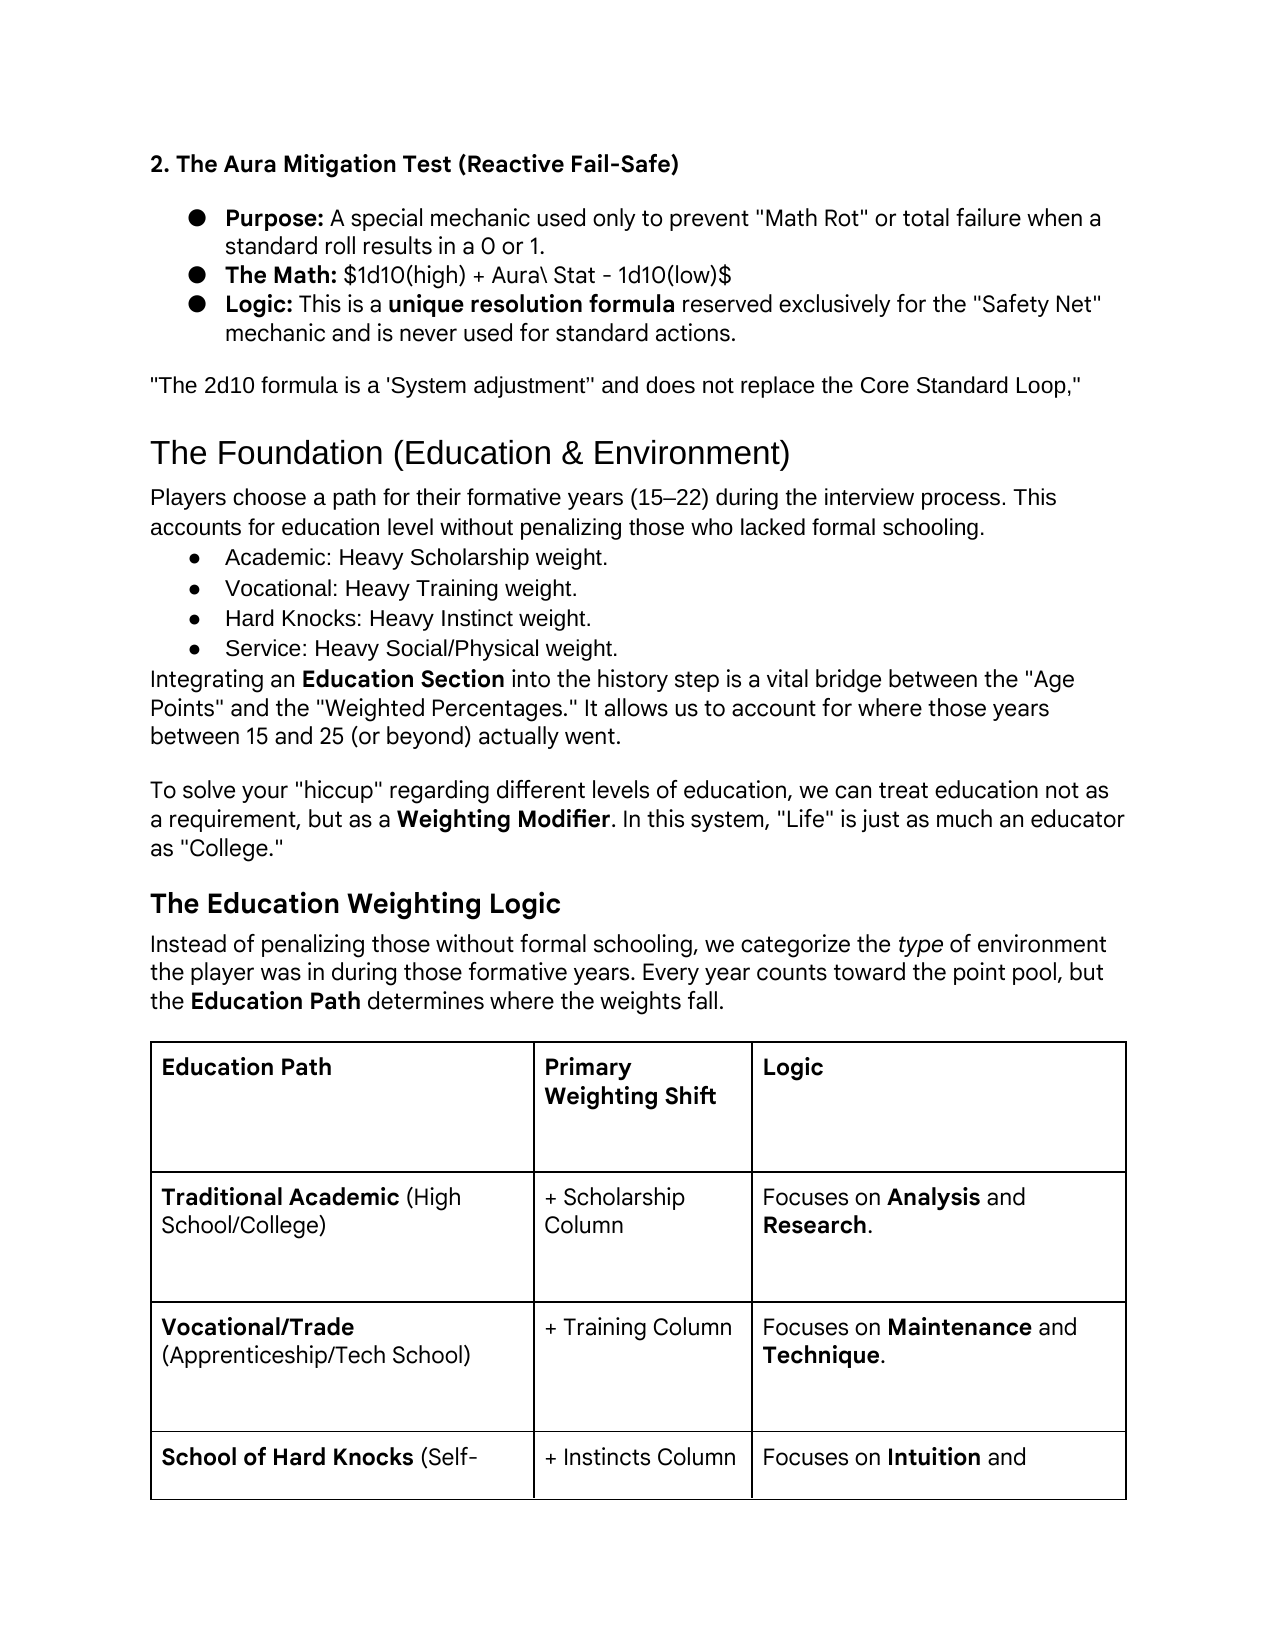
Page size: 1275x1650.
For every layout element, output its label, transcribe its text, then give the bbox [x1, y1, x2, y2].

table_header Education Path [152, 1043, 533, 1171]
text Integrating an Education Section into the history step is a vital bridge between the "Age Points" and the "Weighted Percentages." It allows us to account for where those years between 15 and 25 (or beyond) actually went. [150, 665, 1125, 751]
list Purpose: A special mechanic used only to prevent "Math Rot" or total failure when a standard roll results in a 0 or 1. [187, 204, 1125, 261]
table_cell + Instincts Column [535, 1432, 751, 1498]
table_cell Vocational/Trade (Apprenticeship/Tech School) [152, 1303, 533, 1431]
table_cell Focuses on Analysis and Research. [753, 1173, 1125, 1301]
table_cell + Training Column [535, 1303, 751, 1431]
table_cell + Scholarship Column [535, 1173, 751, 1301]
subtitle The Foundation (Education & Environment) [150, 433, 1125, 471]
table_cell Traditional Academic (High School/College) [152, 1173, 533, 1301]
table_header Primary Weighting Shift [535, 1043, 751, 1171]
list Hard Knocks: Heavy Instinct weight. [187, 605, 1125, 631]
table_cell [152, 1432, 533, 1498]
list Logic: This is a unique resolution formula reserved exclusively for the "Safety Net" mechanic and is never used for standard actions. [187, 290, 1125, 347]
table_cell Focuses on Maintenance and Technique. [753, 1303, 1125, 1431]
list The Math: $1d10(high) + Aura\ Stat - 1d10(low)$ [187, 261, 1125, 290]
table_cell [753, 1432, 1125, 1498]
text Instead of penalizing those without formal schooling, we categorize the type of environment the player was in during those formative years. Every year counts toward the point pool, but the Education Path determines where the weights fall. [150, 930, 1125, 1016]
text "The 2d10 formula is a 'System adjustment’' and does not replace the Core Standard Loop," [150, 372, 1125, 399]
text To solve your "hiccup" regarding different levels of education, we can treat education not as a requirement, but as a Weighting Modifier. In this system, "Life" is just as much an educator as "College." [150, 776, 1125, 863]
subtitle The Education Weighting Logic [150, 888, 1125, 922]
list Academic: Heavy Scholarship weight. [187, 544, 1125, 571]
list Service: Heavy Social/Physical weight. [187, 635, 1125, 661]
text Players choose a path for their formative years (15–22) during the interview process. This accounts for education level without penalizing those who lacked formal schooling. [150, 484, 1125, 540]
table_header Logic [753, 1043, 1125, 1171]
list Vocational: Heavy Training weight. [187, 574, 1125, 601]
text 2. The Aura Mitigation Test (Reactive Fail-Safe) [150, 150, 1125, 179]
